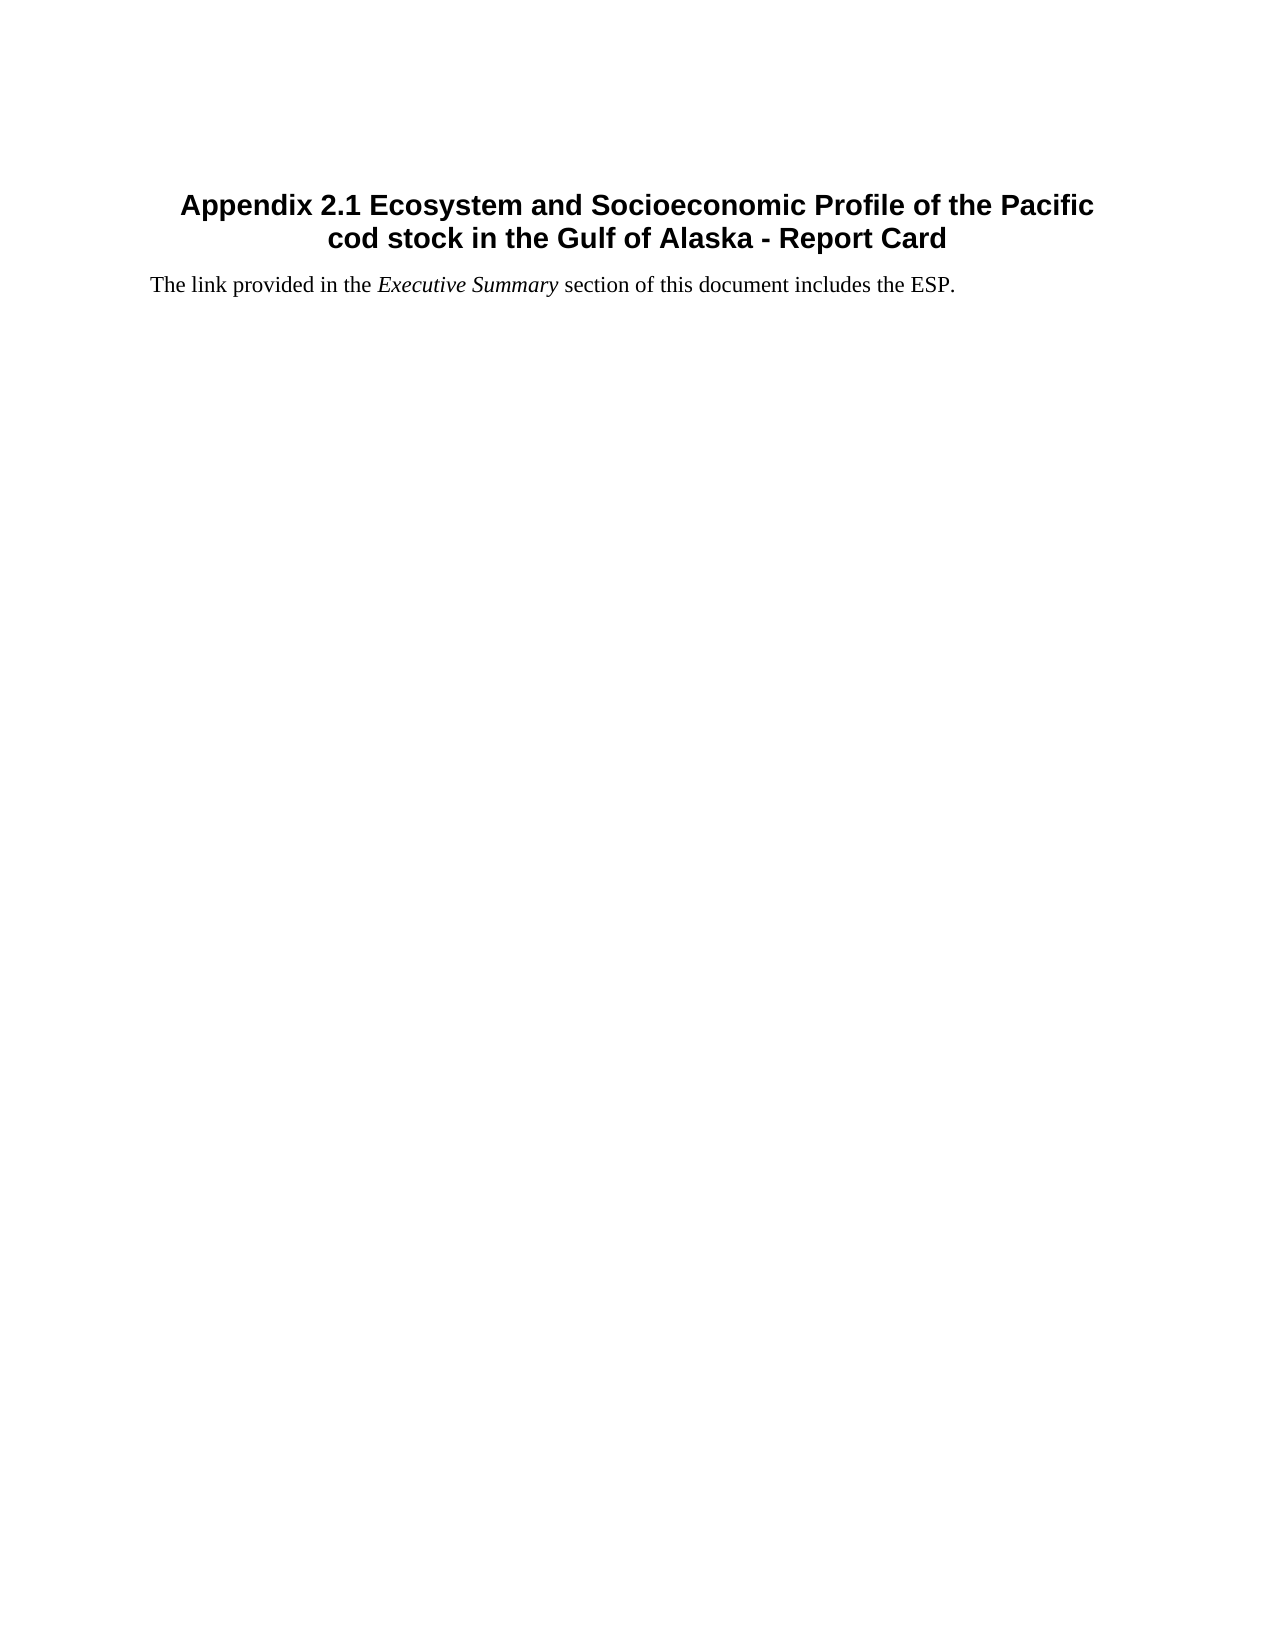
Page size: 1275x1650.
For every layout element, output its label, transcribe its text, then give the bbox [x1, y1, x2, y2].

text The link provided in the Executive Summary section of this document includes the ESP. [150, 271, 1125, 298]
subtitle Appendix 2.1 Ecosystem and Socioeconomic Profile of the Pacific cod stock in the Gulf of Alaska - Report Card [150, 187, 1125, 254]
